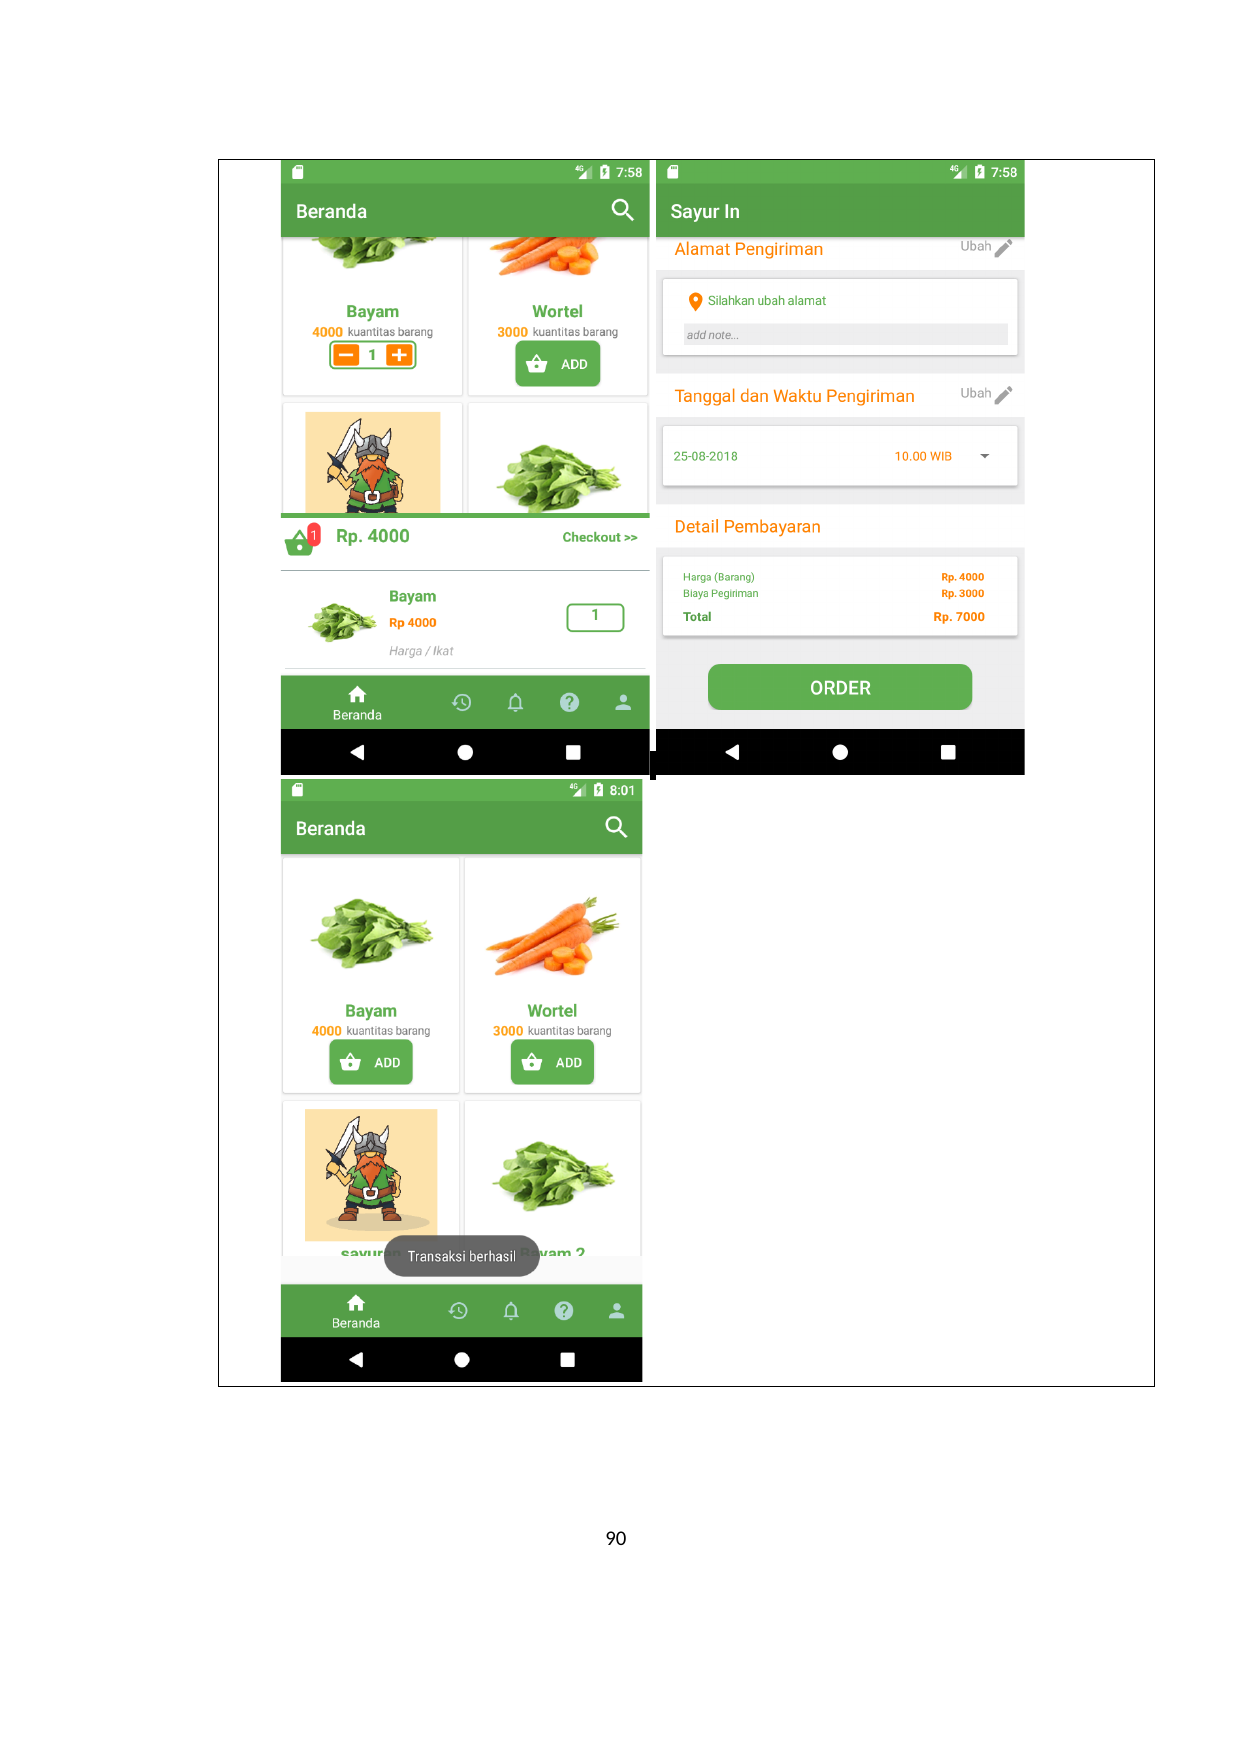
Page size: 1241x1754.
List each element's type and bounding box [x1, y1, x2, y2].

picture [656, 160, 1025, 775]
picture [280, 779, 643, 1382]
picture [280, 160, 650, 775]
table_cell [219, 160, 1154, 1386]
